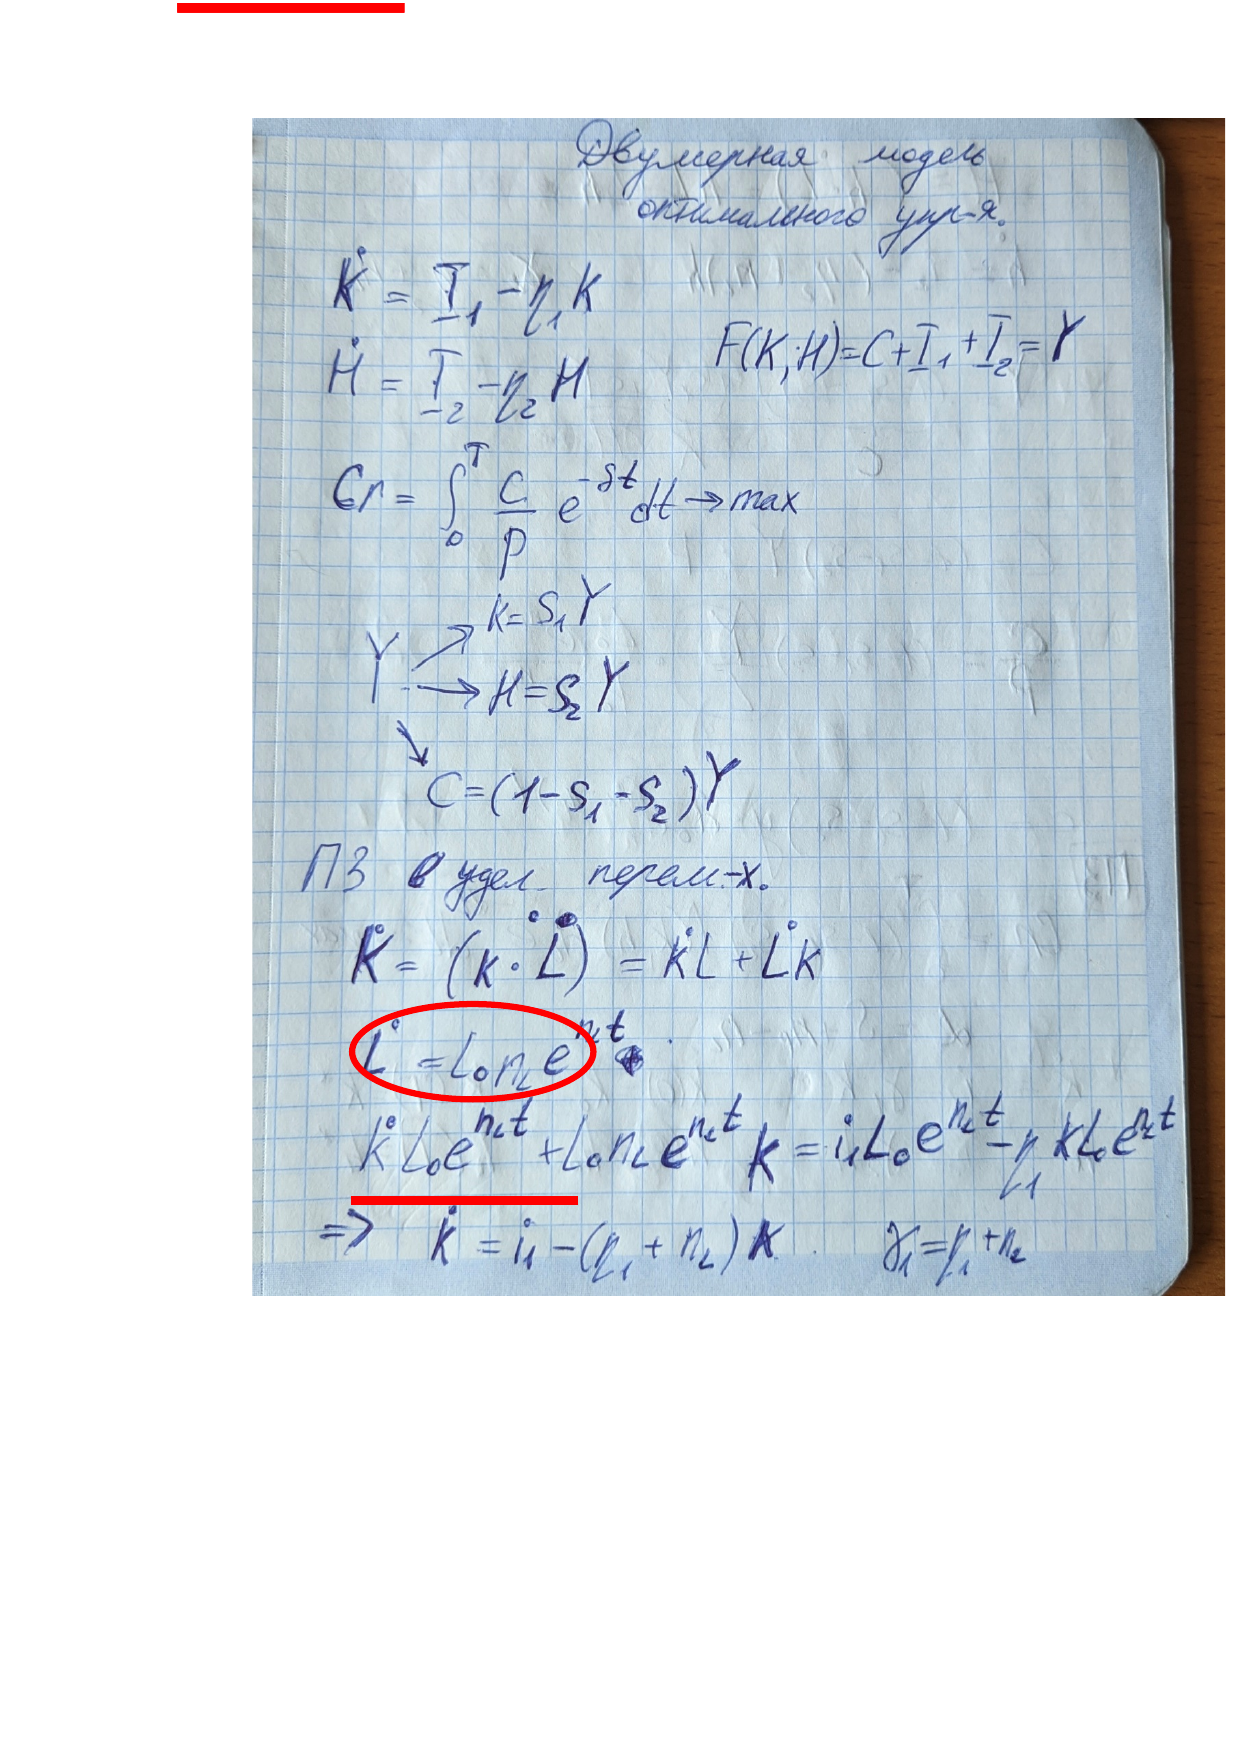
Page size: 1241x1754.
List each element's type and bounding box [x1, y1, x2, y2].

picture [252, 118, 1226, 1296]
